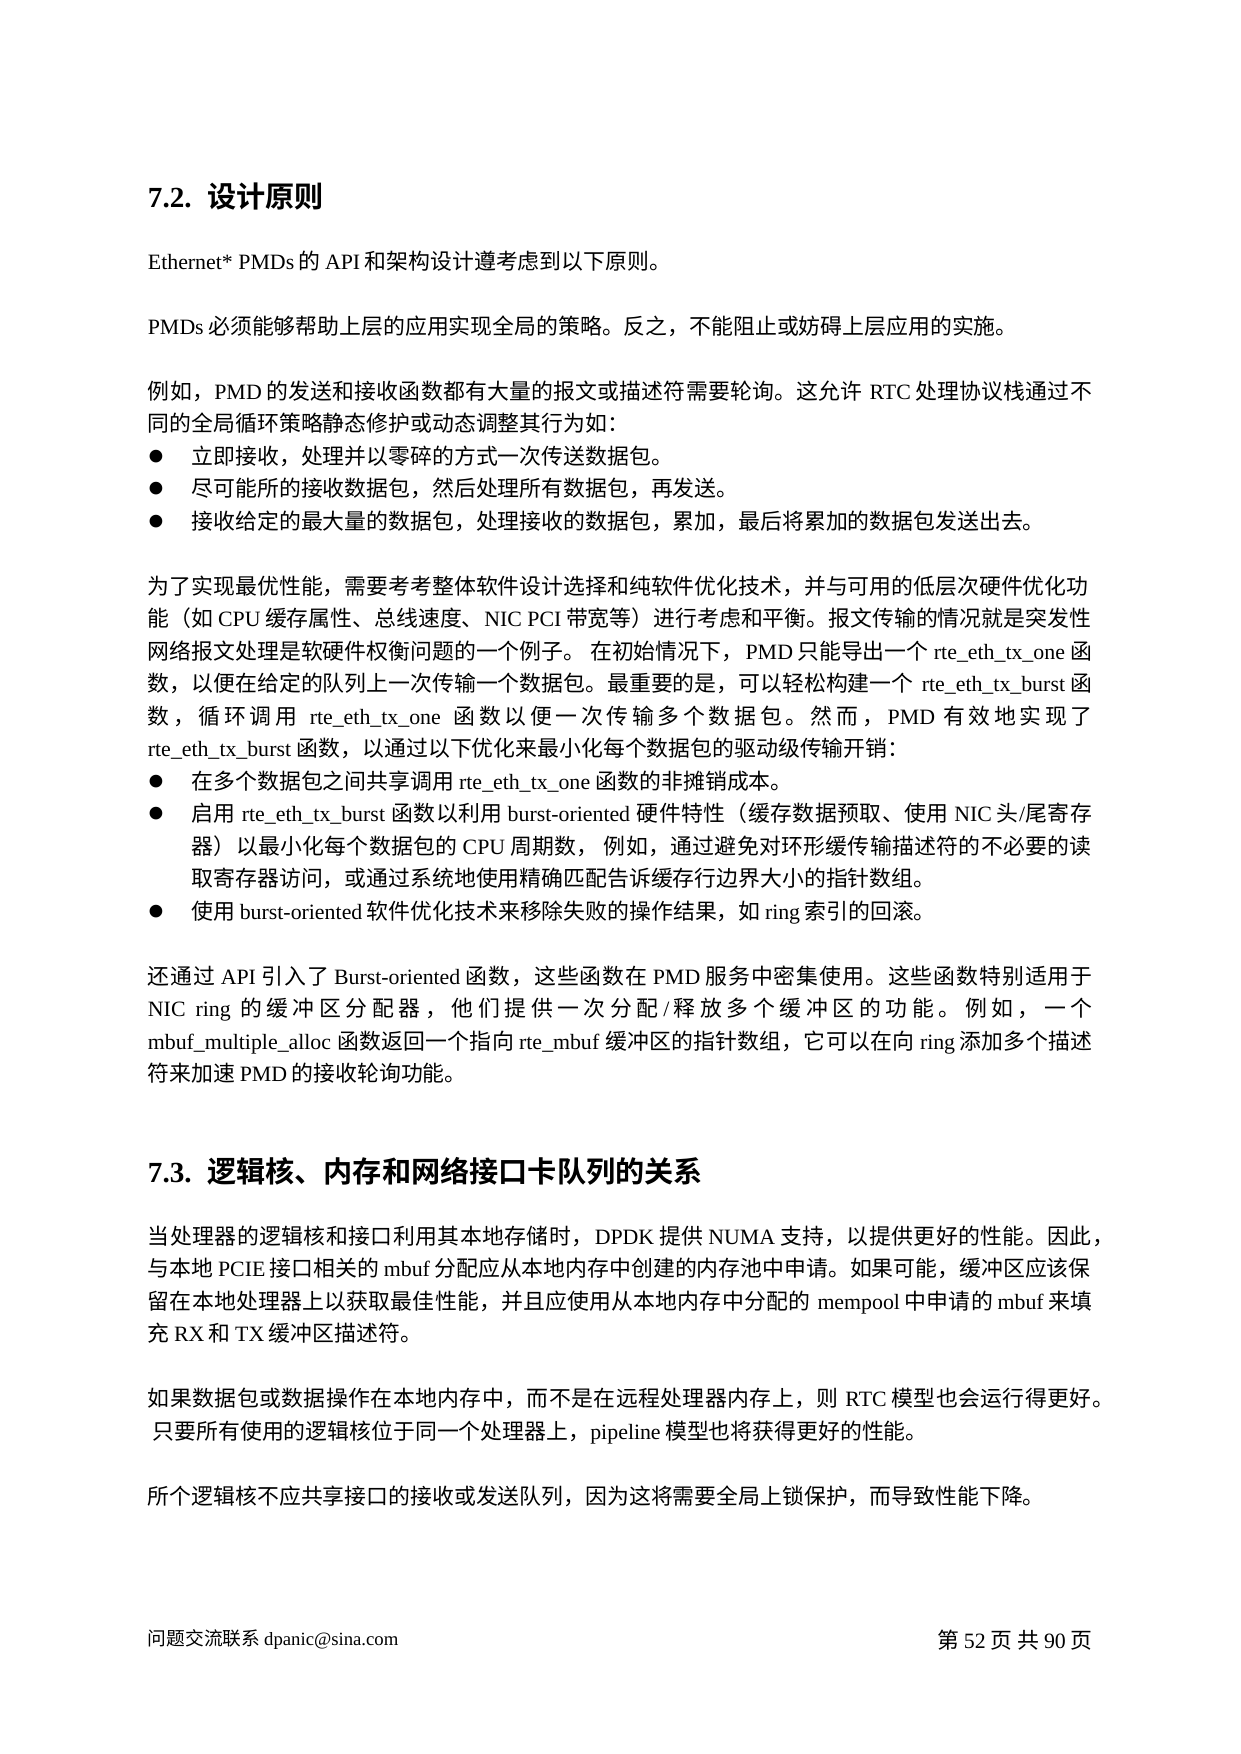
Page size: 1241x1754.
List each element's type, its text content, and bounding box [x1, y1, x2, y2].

list 启用 rte_eth_tx_burst 函数以利用burst-oriented 硬件特性（缓存数据预取、使用NIC头/尾寄存器）以最小化每个数据包的CPU周期数， 例如，通过避免对环形缓传输描述符的不必要的读取寄存器访问，或通过系统地使用精确匹配告诉缓存行边界大小的指针数组。 [148, 796, 1092, 893]
text 如果数据包或数据操作在本地内存中，而不是在远程处理器内存上，则RTC模型也会运行得更好。 只要所有使用的逻辑核位于同一个处理器上，pipeline模型也将获得更好的性能。 [148, 1381, 1092, 1446]
list 立即接收，处理并以零碎的方式一次传送数据包。 [148, 438, 1092, 471]
list 在多个数据包之间共享调用 rte_eth_tx_one 函数的非摊销成本。 [148, 763, 1092, 796]
text Ethernet* PMDs的API和架构设计遵考虑到以下原则。 [148, 243, 1092, 276]
subtitle 逻辑核、内存和网络接口卡队列的关系 [148, 1137, 1092, 1202]
list 尽可能所的接收数据包，然后处理所有数据包，再发送。 [148, 471, 1092, 503]
text 当处理器的逻辑核和接口利用其本地存储时，DPDK提供NUMA支持，以提供更好的性能。因此，与本地PCIE接口相关的mbuf分配应从本地内存中创建的内存池中申请。如果可能，缓冲区应该保留在本地处理器上以获取最佳性能，并且应使用从本地内存中分配的mempool中申请的mbuf来填充RX和TX缓冲区描述符。 [148, 1218, 1092, 1348]
list 接收给定的最大量的数据包，处理接收的数据包，累加，最后将累加的数据包发送出去。 [148, 503, 1092, 536]
text 所个逻辑核不应共享接口的接收或发送队列，因为这将需要全局上锁保护，而导致性能下降。 [148, 1478, 1092, 1511]
text 还通过API引入了Burst-oriented函数，这些函数在PMD服务中密集使用。这些函数特别适用于NIC ring的缓冲区分配器，他们提供一次分配/释放多个缓冲区的功能。例如，一个 mbuf_multiple_alloc 函数返回一个指向rte_mbuf 缓冲区的指针数组，它可以在向ring添加多个描述符来加速PMD的接收轮询功能。 [148, 958, 1092, 1088]
subtitle 设计原则 [148, 162, 1092, 227]
text PMDs必须能够帮助上层的应用实现全局的策略。反之，不能阻止或妨碍上层应用的实施。 [148, 308, 1092, 341]
text 为了实现最优性能，需要考考整体软件设计选择和纯软件优化技术，并与可用的低层次硬件优化功能（如CPU缓存属性、总线速度、NIC PCI带宽等）进行考虑和平衡。报文传输的情况就是突发性网络报文处理是软硬件权衡问题的一个例子。 在初始情况下，PMD只能导出一个 rte_eth_tx_one 函数，以便在给定的队列上一次传输一个数据包。最重要的是，可以轻松构建一个 rte_eth_tx_burst 函数，循环调用 rte_eth_tx_one 函数以便一次传输多个数据包。然而，PMD有效地实现了 rte_eth_tx_burst 函数，以通过以下优化来最小化每个数据包的驱动级传输开销： [148, 568, 1092, 763]
text 例如，PMD的发送和接收函数都有大量的报文或描述符需要轮询。这允许RTC处理协议栈通过不同的全局循环策略静态修护或动态调整其行为如： [148, 373, 1092, 438]
list 使用burst-oriented软件优化技术来移除失败的操作结果，如ring索引的回滚。 [148, 893, 1092, 926]
